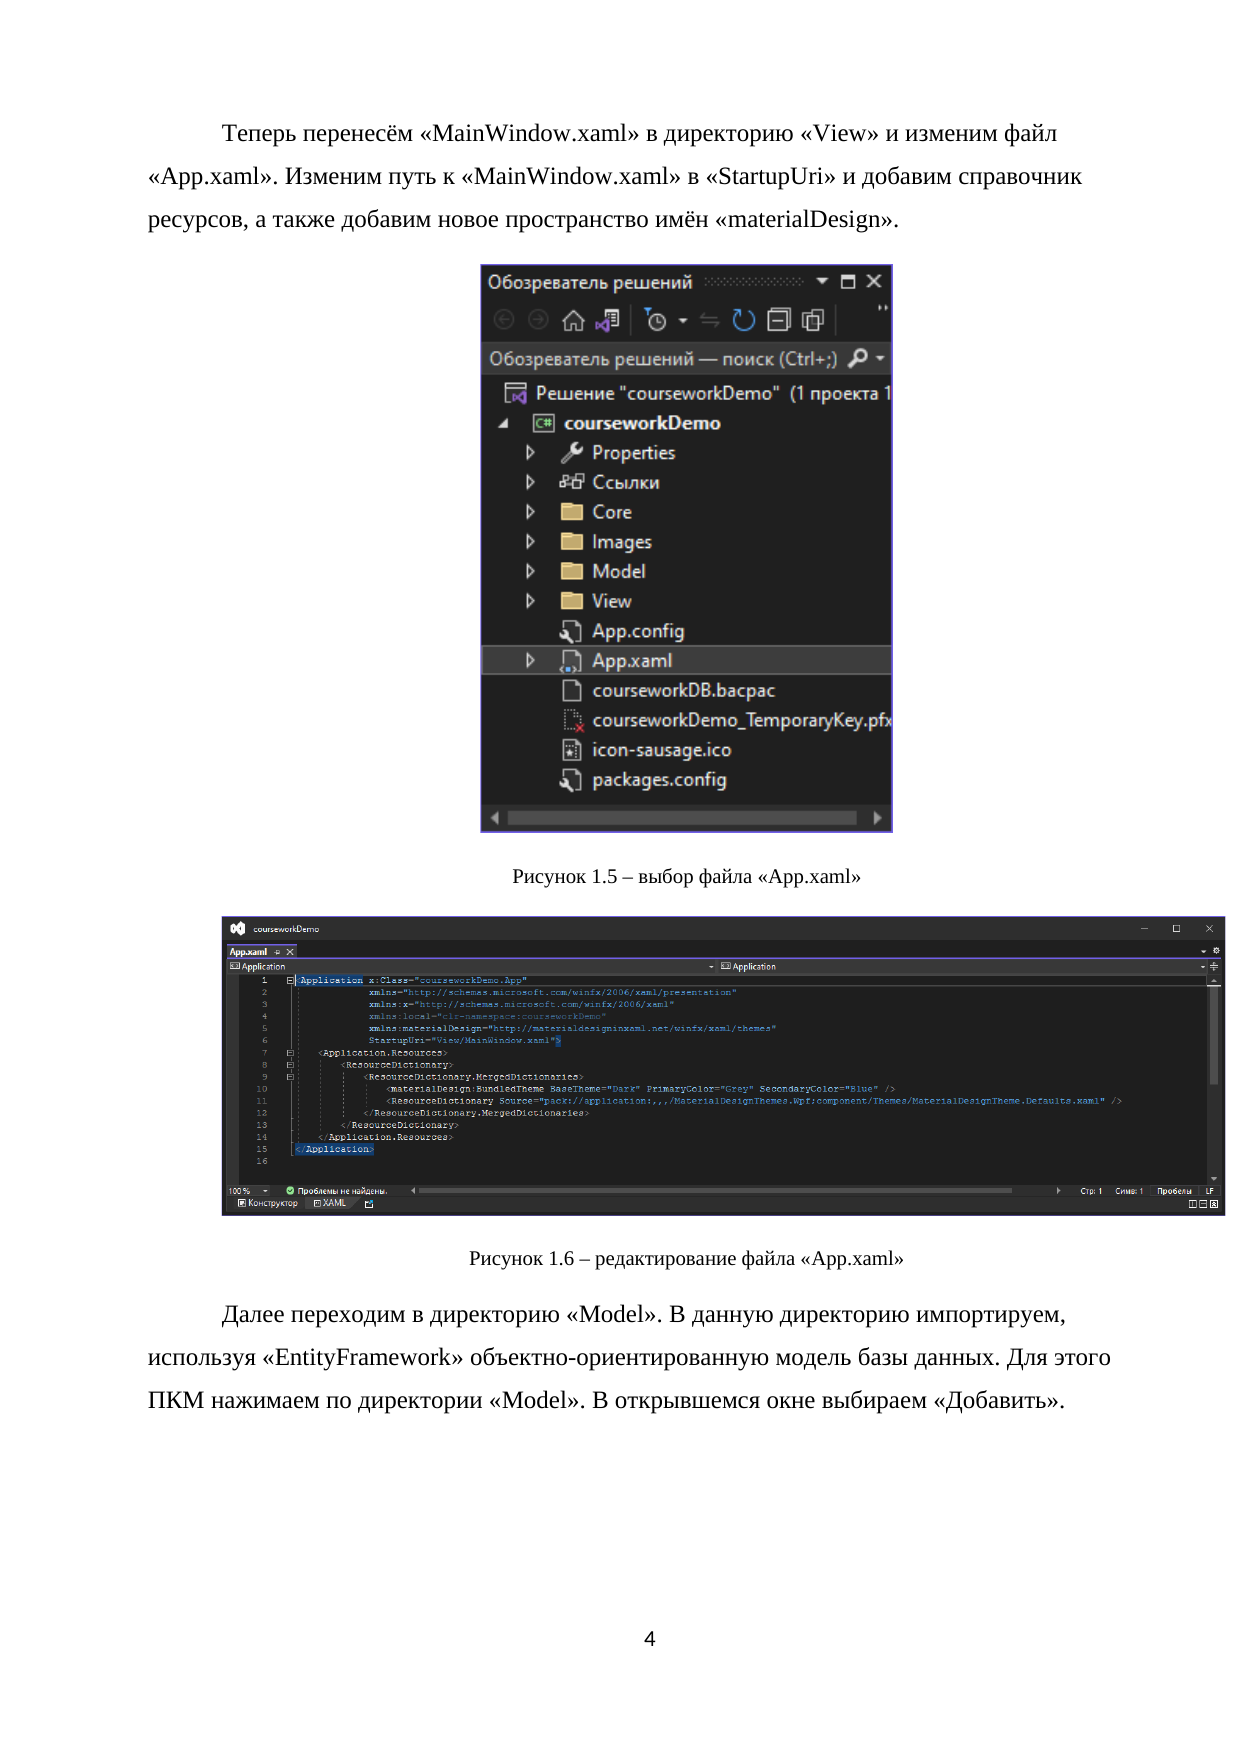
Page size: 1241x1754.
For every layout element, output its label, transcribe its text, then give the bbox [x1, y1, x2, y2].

picture [221, 916, 1226, 1216]
text Рисунок 1.6 – редактирование файла «App.xaml» [148, 1246, 1152, 1270]
picture [480, 264, 893, 833]
text Далее переходим в директорию «Model». В данную директорию импортируем, используя «EntityFramework» объектно-ориентированную модель базы данных. Для этого ПКМ нажимаем по директории «Model». В открывшемся окне выбираем «Добавить». [148, 1299, 1152, 1414]
text Рисунок 1.5 – выбор файла «App.xaml» [148, 864, 1152, 888]
text Теперь перенесём «MainWindow.xaml» в директорию «View» и изменим файл «App.xaml». Изменим путь к «MainWindow.xaml» в «StartupUri» и добавим справочник ресурсов, а также добавим новое пространство имён «materialDesign». [148, 118, 1152, 233]
